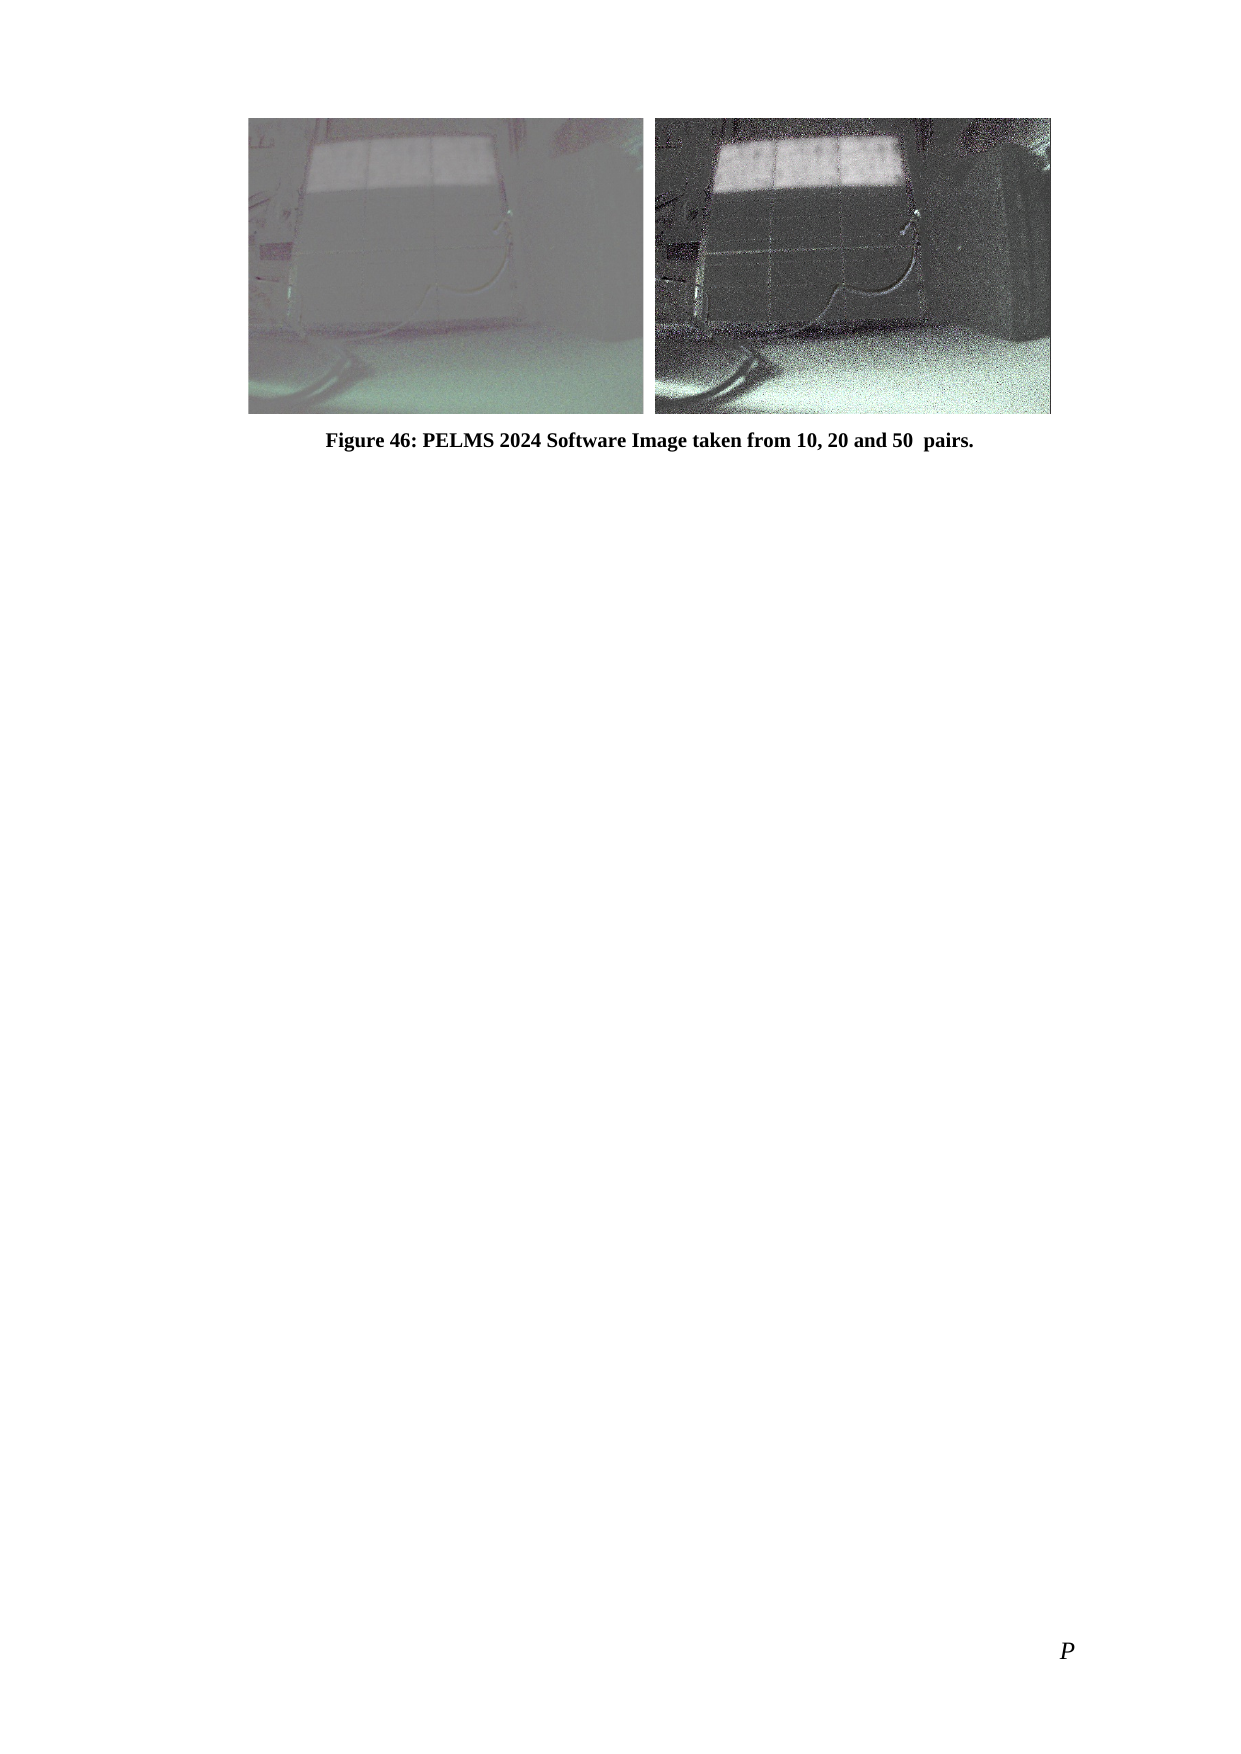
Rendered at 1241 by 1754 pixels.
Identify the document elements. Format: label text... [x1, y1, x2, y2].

picture [248, 118, 644, 414]
picture [655, 118, 1051, 414]
text Figure 46: PELMS 2024 Software Image taken from 10, 20 and 50 pairs. [177, 428, 1122, 452]
